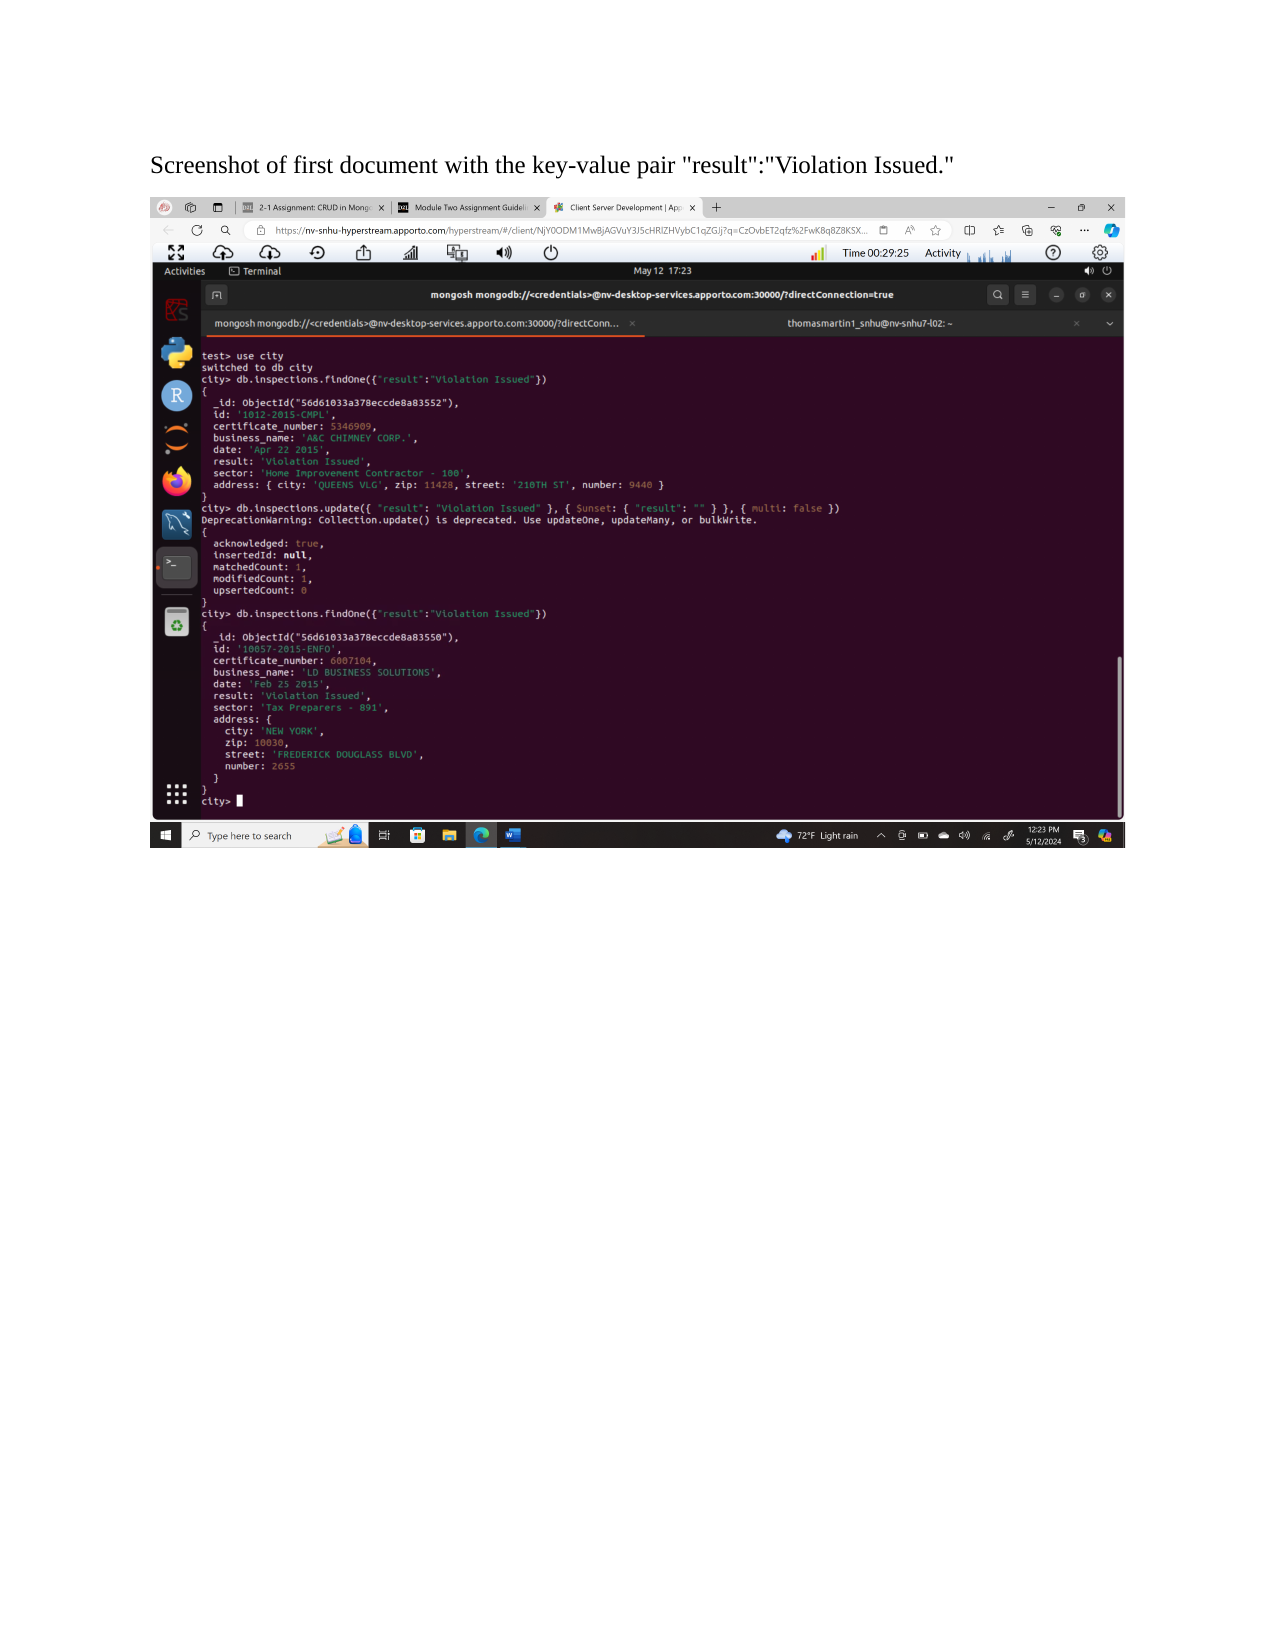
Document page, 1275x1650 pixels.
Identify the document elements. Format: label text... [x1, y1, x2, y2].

text Screenshot of first document with the key-value pair "result":"Violation Issued." [150, 150, 1125, 179]
picture [150, 197, 1125, 848]
